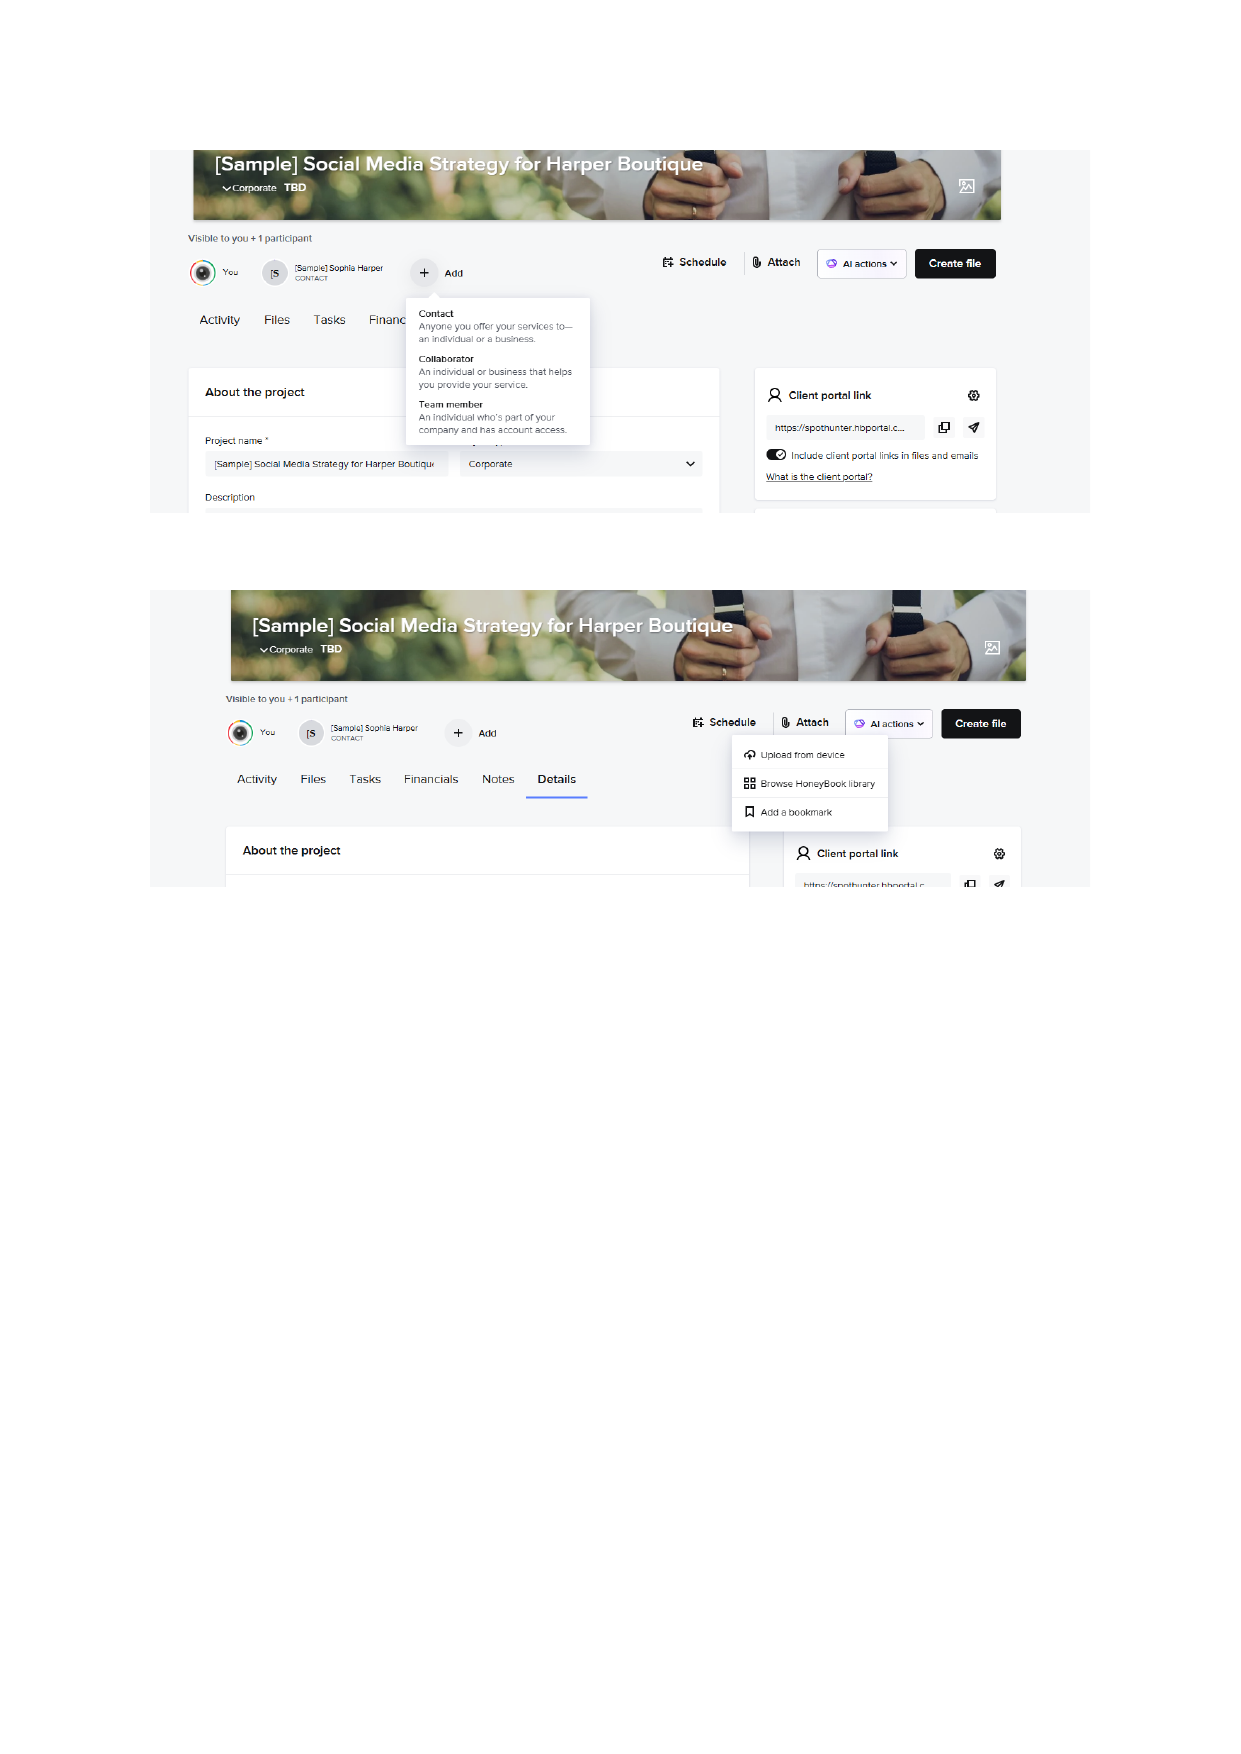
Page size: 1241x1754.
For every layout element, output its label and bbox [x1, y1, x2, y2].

picture [150, 150, 1091, 513]
picture [150, 590, 1091, 887]
